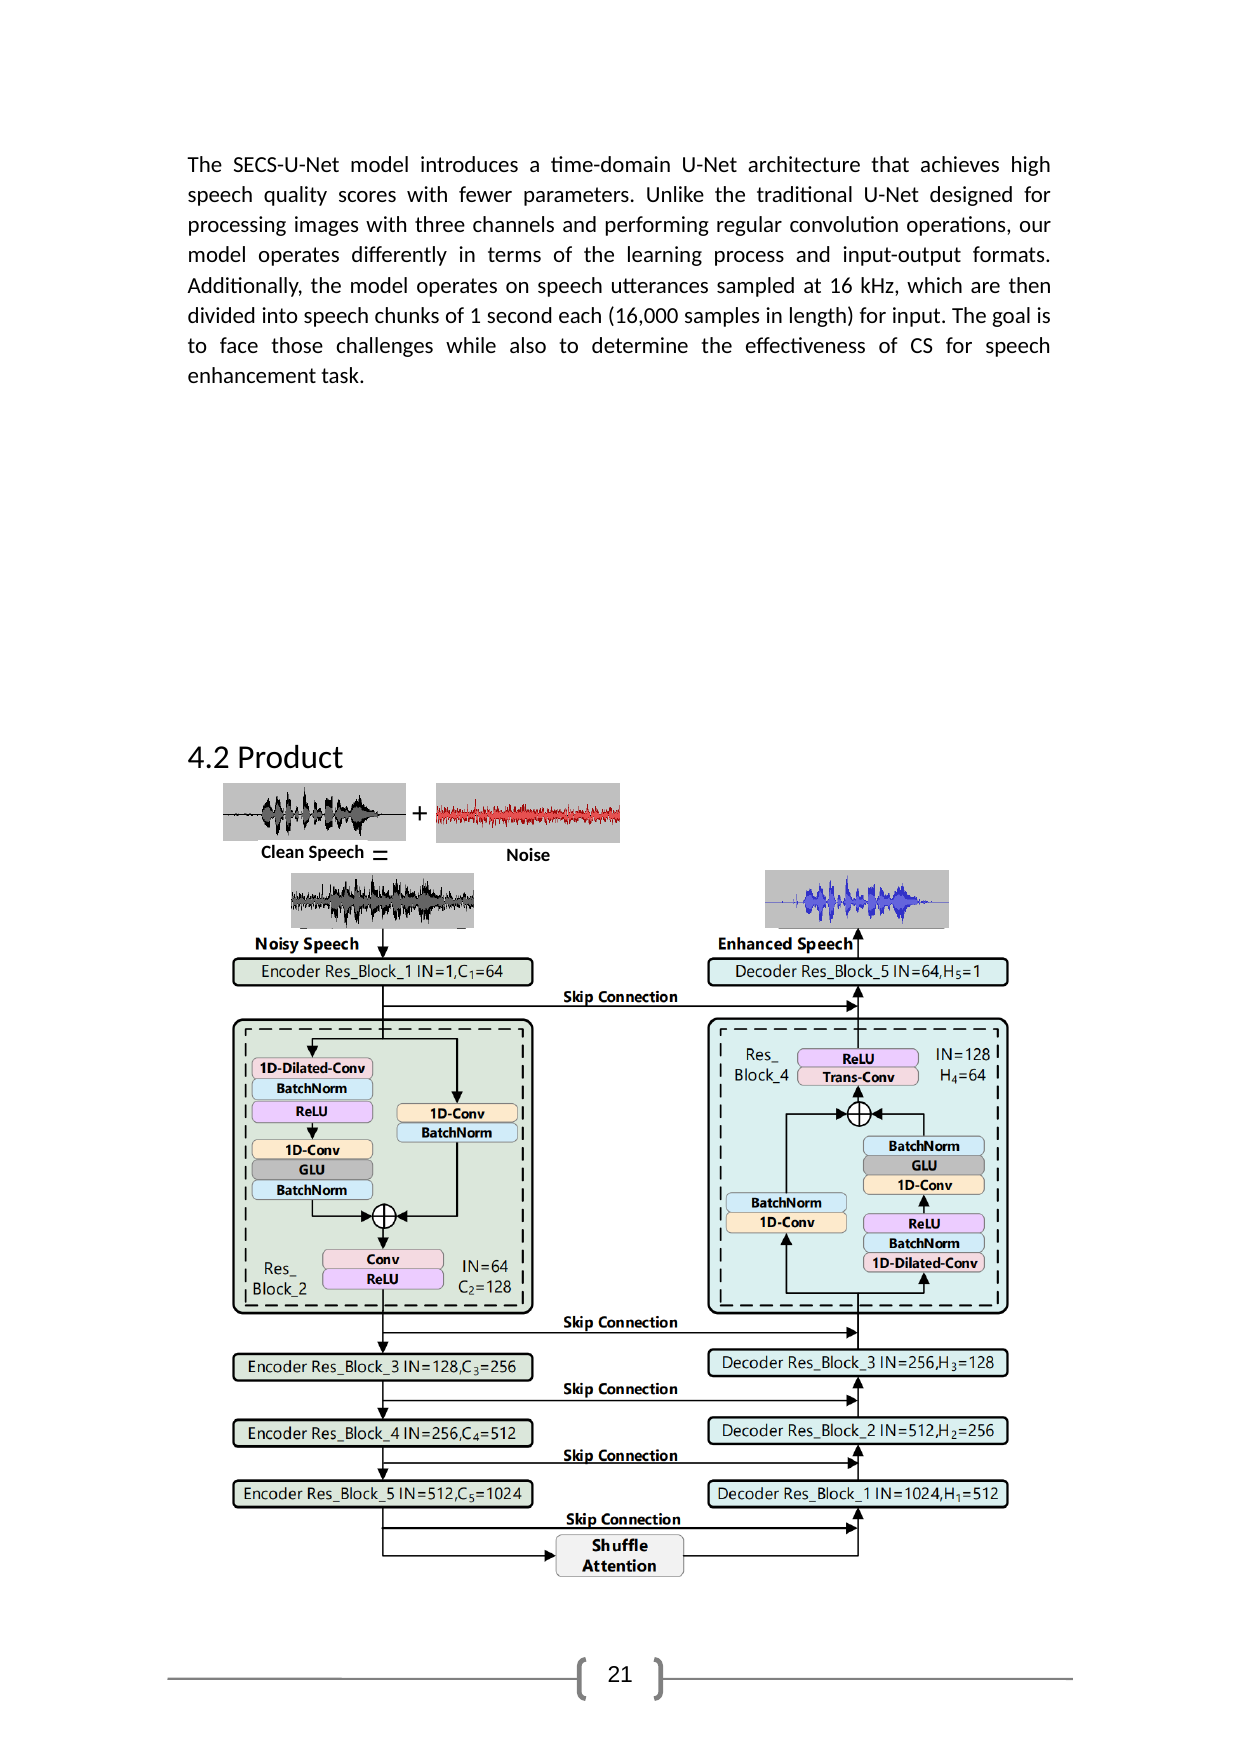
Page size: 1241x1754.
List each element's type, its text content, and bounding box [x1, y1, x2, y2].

picture [436, 783, 620, 843]
picture [223, 870, 1018, 1581]
subtitle 4.2 Product [187, 736, 1053, 777]
picture [223, 783, 406, 841]
text The SECS-U-Net model introduces a time-domain U-Net architecture that achieves high speech quality scores with fewer parameters. Unlike the traditional U-Net designed for processing images with three channels and performing regular convolution operations, our model operates differently in terms of the learning process and input-output formats. Additionally, the model operates on speech utterances sampled at 16 kHz, which are then divided into speech chunks of 1 second each (16,000 samples in length) for input. The goal is to face those challenges while also to determine the effectiveness of CS for speech enhancement task. [187, 150, 1053, 389]
